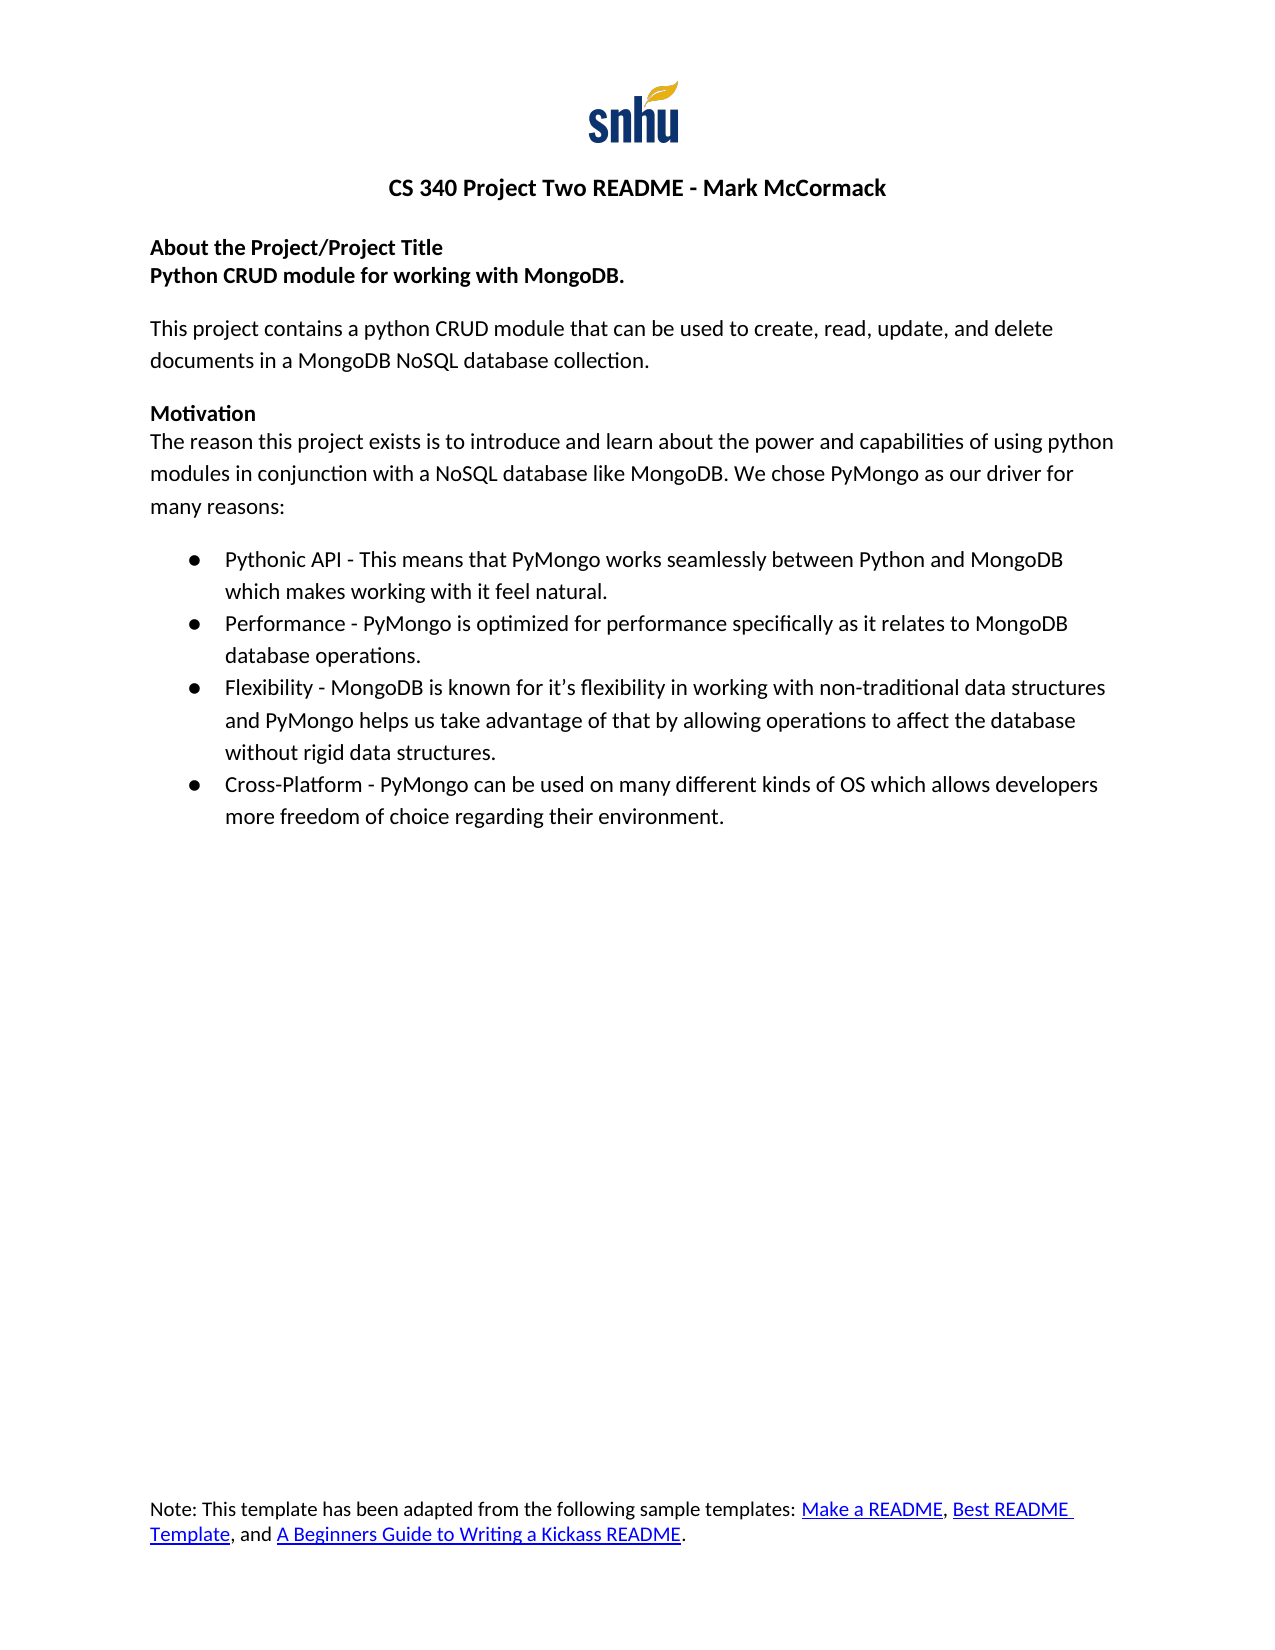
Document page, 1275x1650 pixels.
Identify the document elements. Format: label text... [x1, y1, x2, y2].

text This project contains a python CRUD module that can be used to create, read, update, and delete documents in a MongoDB NoSQL database collection. [150, 314, 1125, 374]
text The reason this project exists is to introduce and learn about the power and capabilities of using python modules in conjunction with a NoSQL database like MongoDB. We chose PyMongo as our driver for many reasons: [150, 427, 1125, 520]
list Cross-Platform - PyMongo can be used on many different kinds of OS which allows developers more freedom of choice regarding their environment. [187, 770, 1125, 830]
list Performance - PyMongo is optimized for performance specifically as it relates to MongoDB database operations. [187, 609, 1125, 669]
subtitle About the Project/Project Title [150, 233, 1125, 261]
list Flexibility - MongoDB is known for it’s flexibility in working with non-traditional data structures and PyMongo helps us take advantage of that by allowing operations to affect the database without rigid data structures. [187, 673, 1125, 766]
subtitle Motivation [150, 399, 1125, 427]
text Python CRUD module for working with MongoDB. [150, 261, 1125, 289]
picture [568, 75, 707, 152]
list Pythonic API - This means that PyMongo works seamlessly between Python and MongoDB which makes working with it feel natural. [187, 545, 1125, 605]
subtitle CS 340 Project Two README - Mark McCormack [150, 172, 1125, 233]
